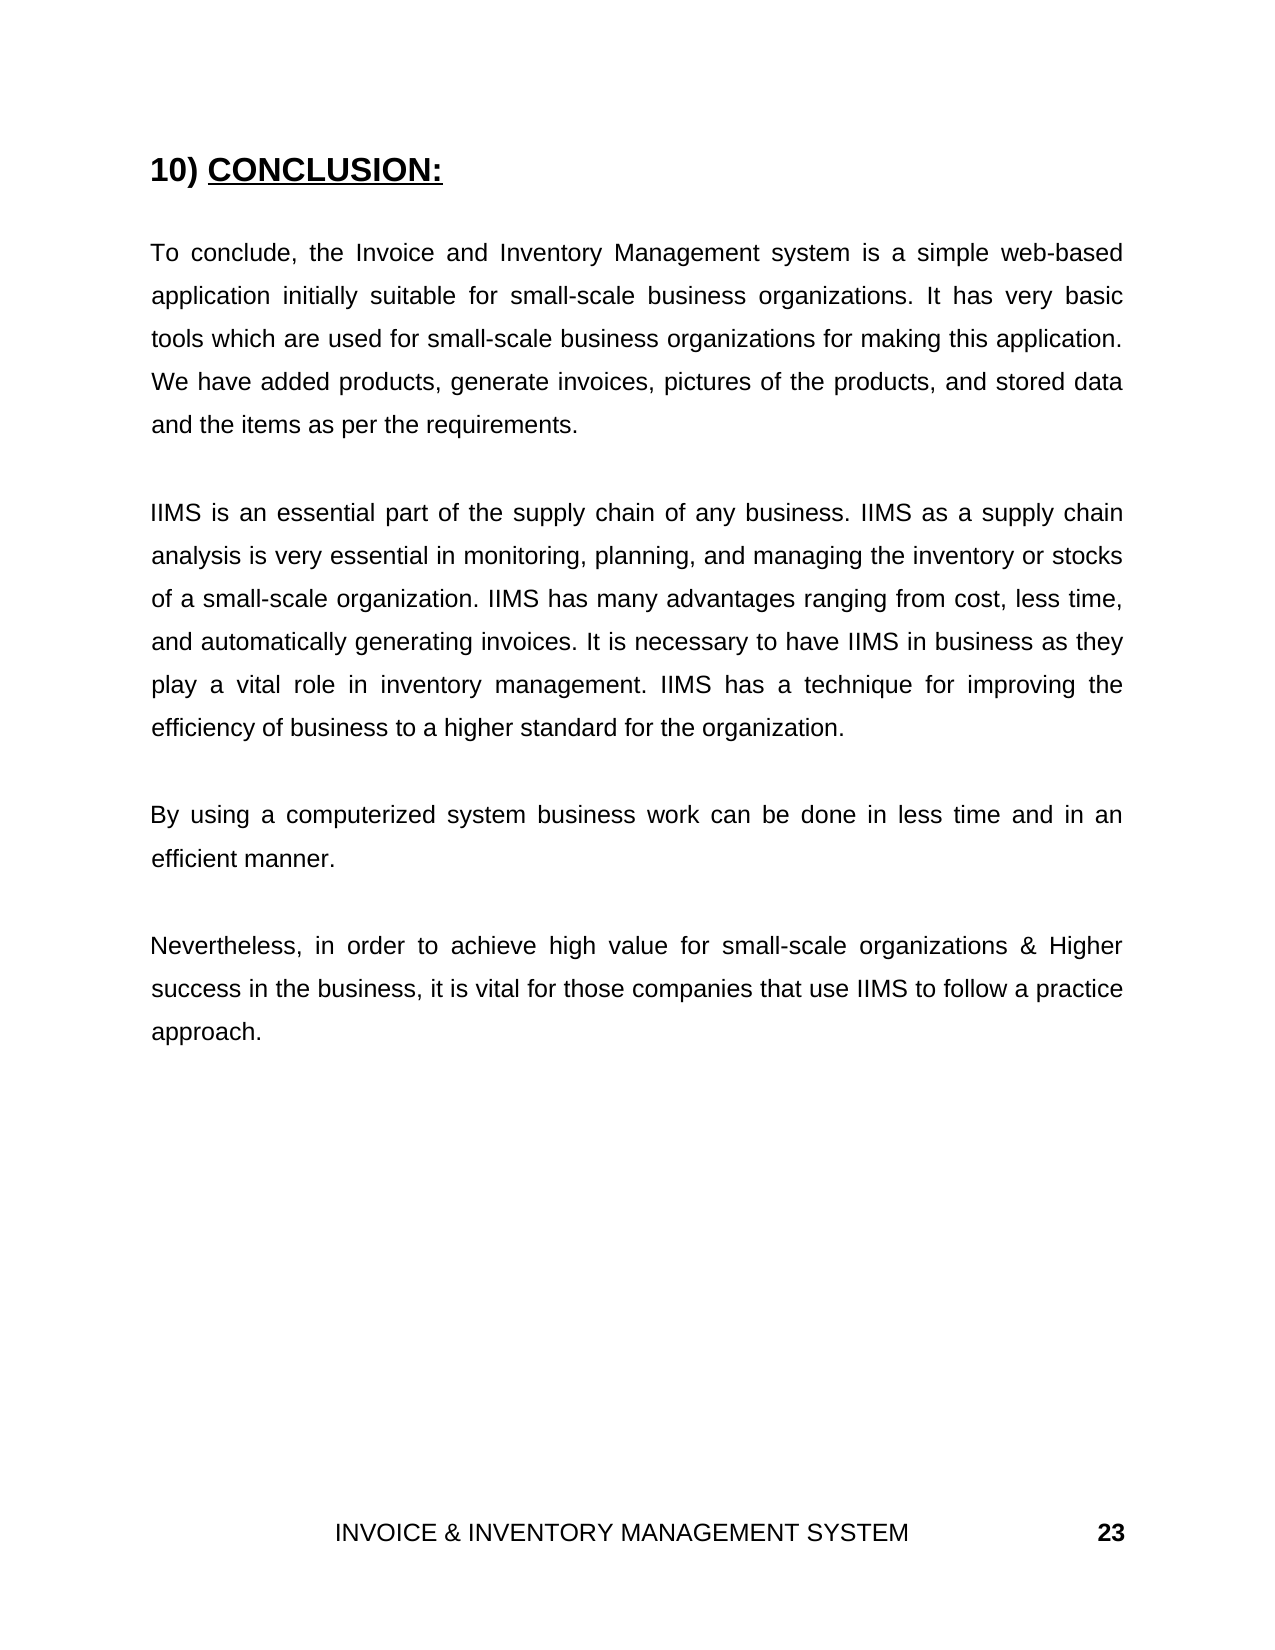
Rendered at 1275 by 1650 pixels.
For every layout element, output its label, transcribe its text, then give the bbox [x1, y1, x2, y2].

text To conclude, the Invoice and Inventory Management system is a simple web-based application initially suitable for small-scale business organizations. It has very basic tools which are used for small-scale business organizations for making this application. We have added products, generate invoices, pictures of the products, and stored data and the items as per the requirements. [150, 238, 1125, 439]
text By using a computerized system business work can be done in less time and in an efficient manner. [150, 800, 1125, 872]
subtitle 10) CONCLUSION: [150, 150, 1125, 188]
text Nevertheless, in order to achieve high value for small-scale organizations & Higher success in the business, it is vital for those companies that use IIMS to follow a practice approach. [150, 931, 1125, 1046]
text IIMS is an essential part of the supply chain of any business. IIMS as a supply chain analysis is very essential in monitoring, planning, and managing the inventory or stocks of a small-scale organization. IIMS has many advantages ranging from cost, less time, and automatically generating invoices. It is necessary to have IIMS in business as they play a vital role in inventory management. IIMS has a technique for improving the efficiency of business to a higher standard for the organization. [150, 497, 1125, 742]
